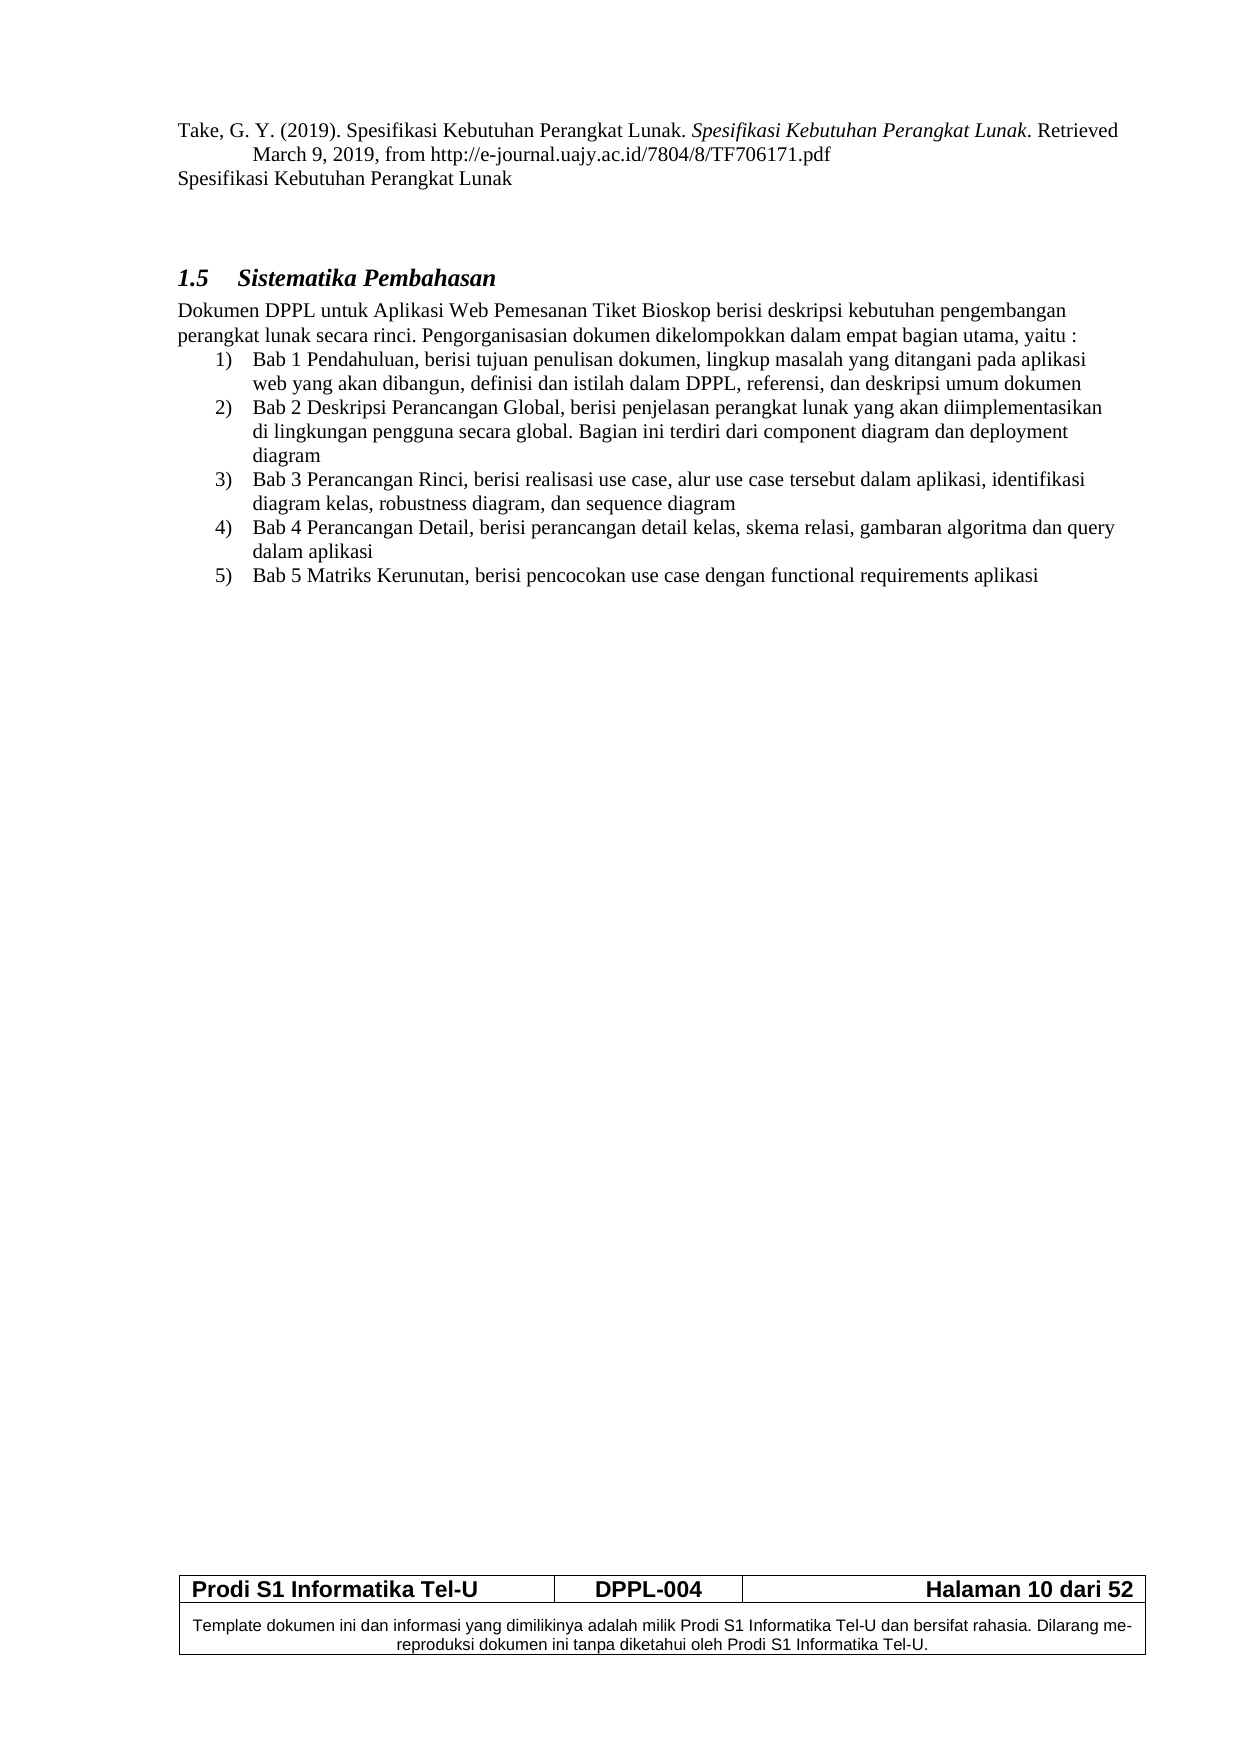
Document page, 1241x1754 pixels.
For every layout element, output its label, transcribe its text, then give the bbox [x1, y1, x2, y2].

subtitle Sistematika Pembahasan [177, 263, 1122, 292]
list Bab 1 Pendahuluan, berisi tujuan penulisan dokumen, lingkup masalah yang ditangani pada aplikasi web yang akan dibangun, definisi dan istilah dalam DPPL, referensi, dan deskripsi umum dokumen [215, 347, 1122, 395]
list Bab 4 Perancangan Detail, berisi perancangan detail kelas, skema relasi, gambaran algoritma dan query dalam aplikasi [215, 515, 1122, 563]
list Bab 5 Matriks Kerunutan, berisi pencocokan use case dengan functional requirements aplikasi [215, 563, 1122, 611]
text Dokumen DPPL untuk Aplikasi Web Pemesanan Tiket Bioskop berisi deskripsi kebutuhan pengembangan perangkat lunak secara rinci. Pengorganisasian dokumen dikelompokkan dalam empat bagian utama, yaitu : [177, 298, 1122, 347]
list Bab 3 Perancangan Rinci, berisi realisasi use case, alur use case tersebut dalam aplikasi, identifikasi diagram kelas, robustness diagram, dan sequence diagram [215, 467, 1122, 515]
list Bab 2 Deskripsi Perancangan Global, berisi penjelasan perangkat lunak yang akan diimplementasikan di lingkungan pengguna secara global. Bagian ini terdiri dari component diagram dan deployment diagram [215, 395, 1122, 467]
